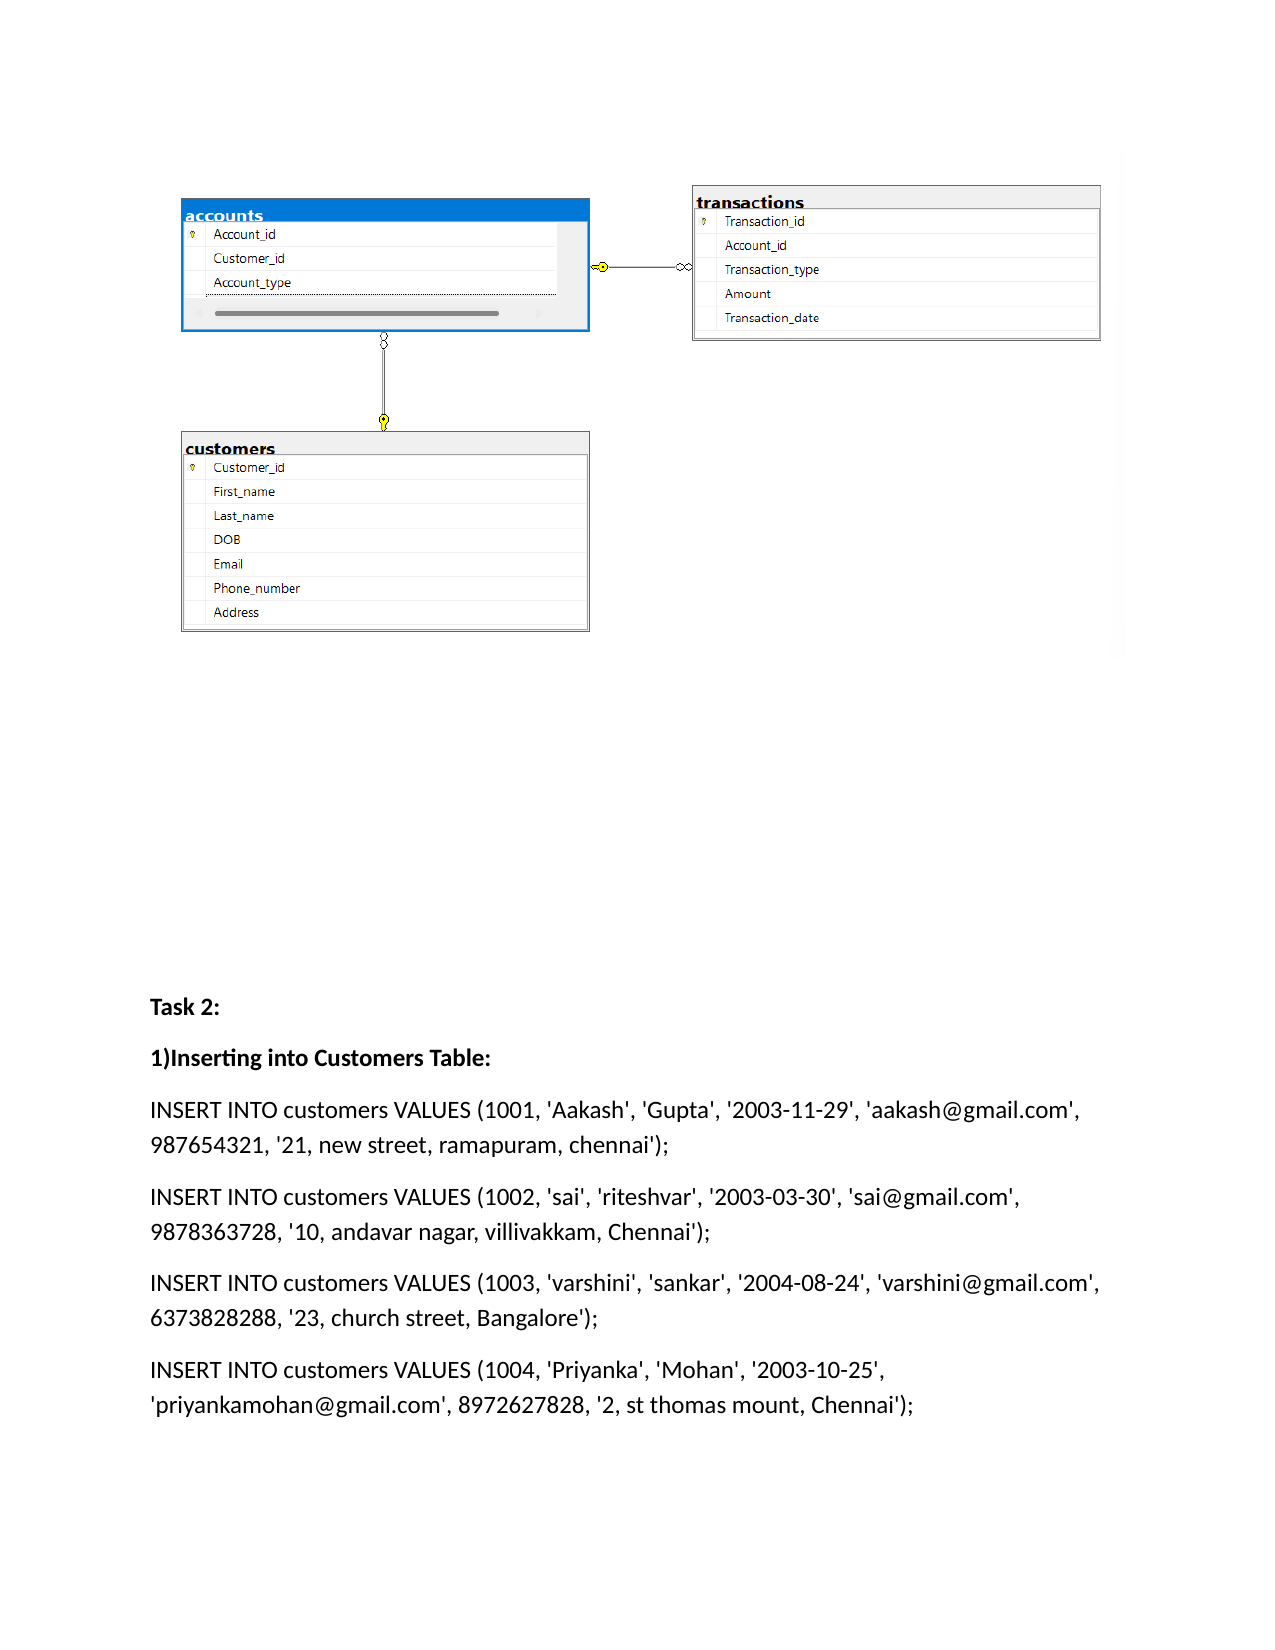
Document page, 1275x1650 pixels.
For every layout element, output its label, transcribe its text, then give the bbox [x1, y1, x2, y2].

text INSERT INTO customers VALUES (1003, 'varshini', 'sankar', '2004-08-24', 'varshini@gmail.com', 6373828288, '23, church street, Bangalore'); [150, 1268, 1125, 1333]
text INSERT INTO customers VALUES (1002, 'sai', 'riteshvar', '2003-03-30', 'sai@gmail.com', 9878363728, '10, andavar nagar, villivakkam, Chennai'); [150, 1181, 1125, 1246]
text Task 2: [150, 991, 1125, 1021]
text INSERT INTO customers VALUES (1001, 'Aakash', 'Gupta', '2003-11-29', 'aakash@gmail.com', 987654321, '21, new street, ramapuram, chennai'); [150, 1094, 1125, 1160]
text 1)Inserting into Customers Table: [150, 1043, 1125, 1073]
picture [150, 150, 1125, 660]
text INSERT INTO customers VALUES (1004, 'Priyanka', 'Mohan', '2003-10-25', 'priyankamohan@gmail.com', 8972627828, '2, st thomas mount, Chennai'); [150, 1354, 1125, 1420]
